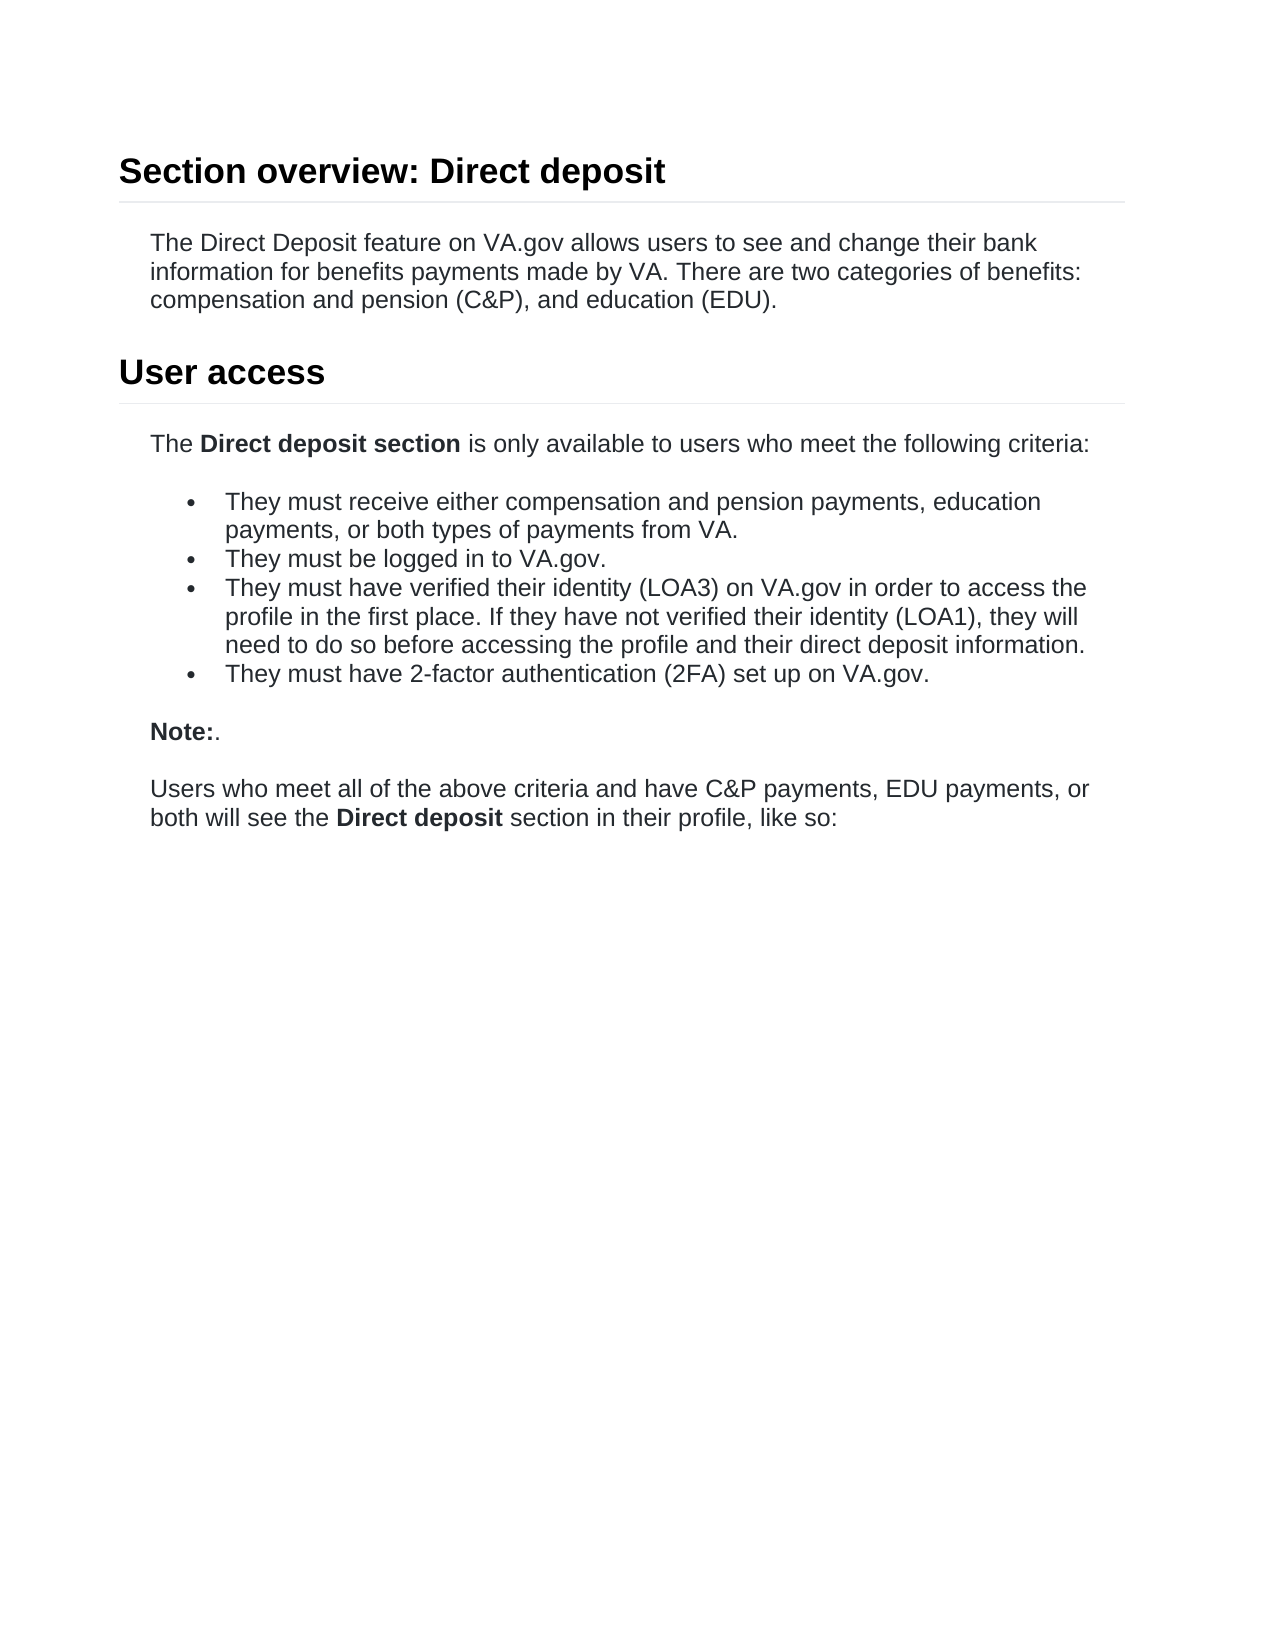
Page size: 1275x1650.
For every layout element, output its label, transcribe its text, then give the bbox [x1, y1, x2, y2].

subtitle Section overview: Direct deposit [119, 150, 1125, 201]
text The Direct deposit section is only available to users who meet the following criteria: [150, 429, 1125, 458]
text Users who meet all of the above criteria and have C&P payments, EDU payments, or both will see the Direct deposit section in their profile, like so: [150, 774, 1125, 832]
text Note:. [150, 717, 1125, 745]
list They must be logged in to VA.gov. [187, 544, 1125, 573]
subtitle User access [119, 351, 1125, 403]
list They must receive either compensation and pension payments, education payments, or both types of payments from VA. [187, 487, 1125, 544]
list They must have 2-factor authentication (2FA) set up on VA.gov. [187, 659, 1125, 688]
list They must have verified their identity (LOA3) on VA.gov in order to access the profile in the first place. If they have not verified their identity (LOA1), they will need to do so before accessing the profile and their direct deposit information. [187, 573, 1125, 659]
text The Direct Deposit feature on VA.gov allows users to see and change their bank information for benefits payments made by VA. There are two categories of benefits: compensation and pension (C&P), and education (EDU). [150, 228, 1125, 314]
